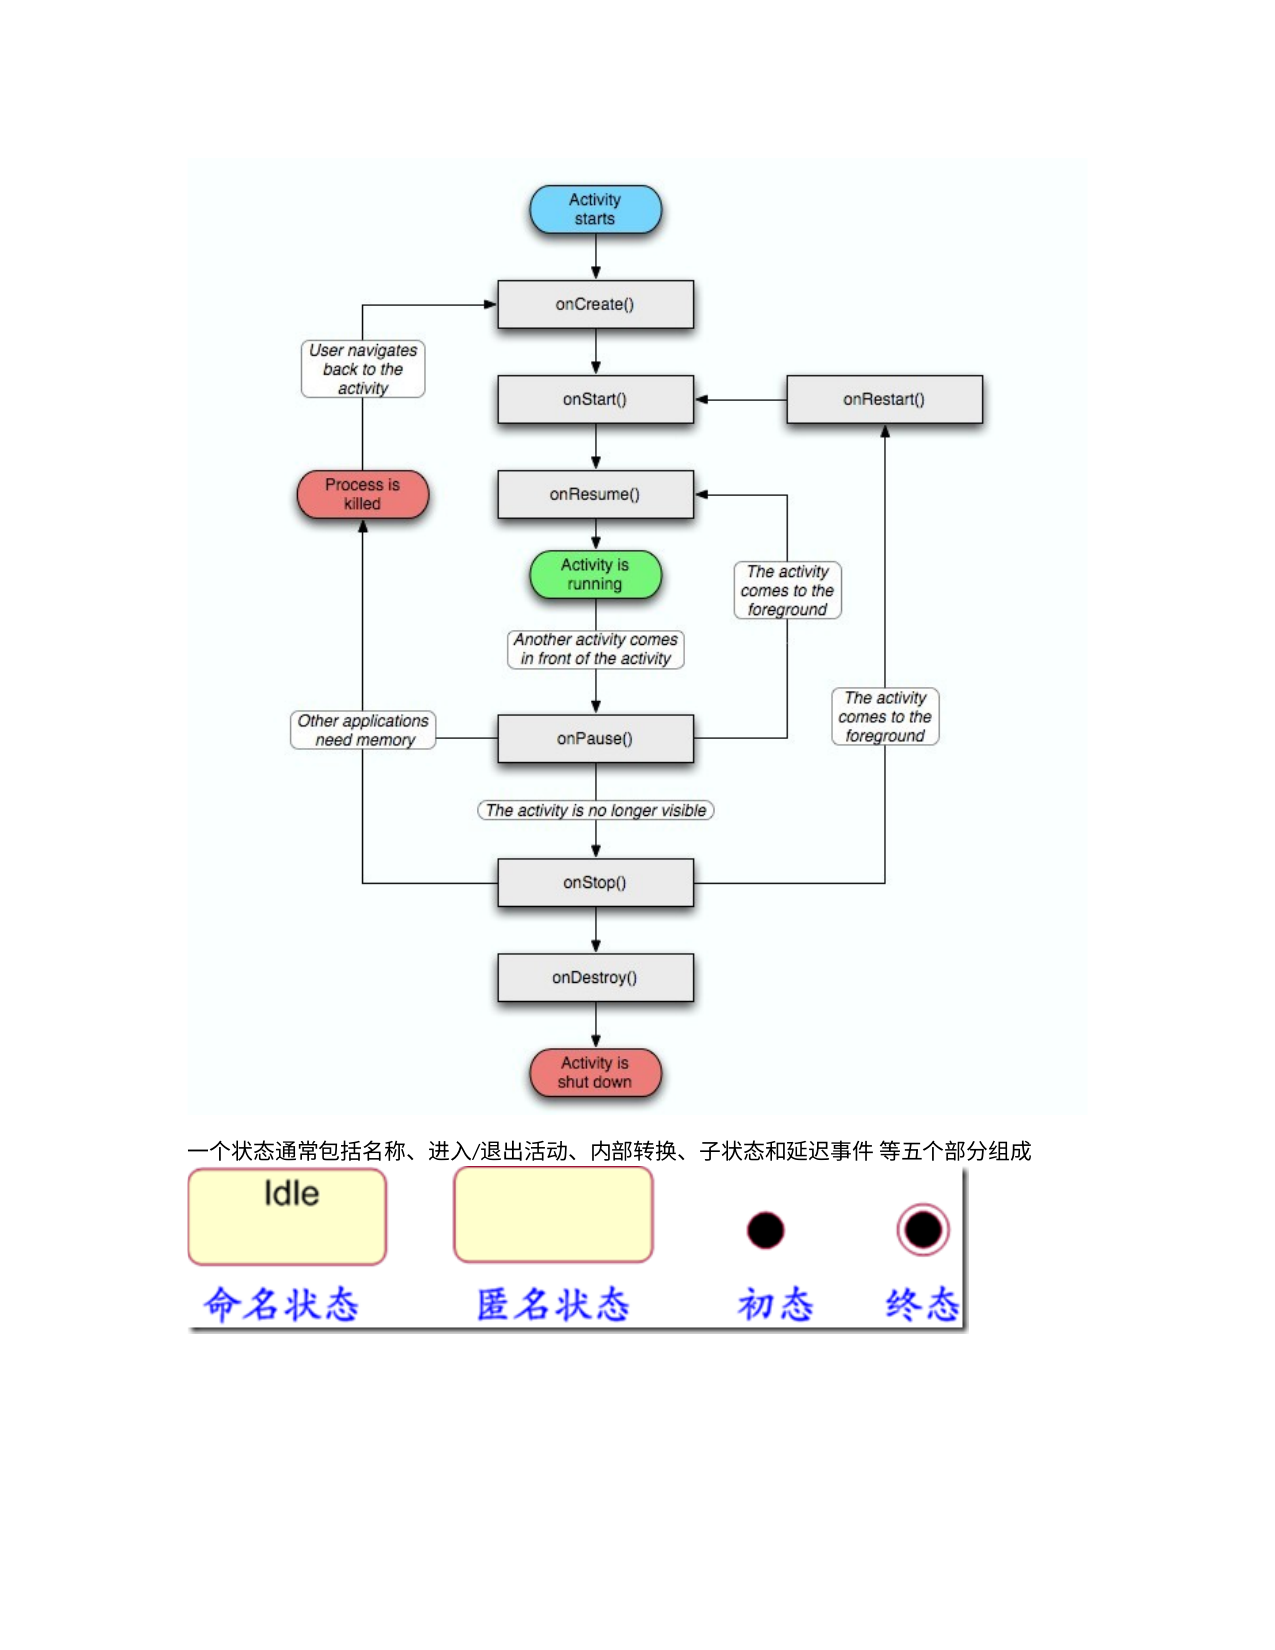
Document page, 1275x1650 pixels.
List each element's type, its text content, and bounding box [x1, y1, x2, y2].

picture [187, 1166, 969, 1334]
picture [187, 158, 1088, 1115]
text 一个状态通常包括名称、进入/退出活动、内部转换、子状态和延迟事件 等五个部分组成 [187, 1134, 1087, 1166]
